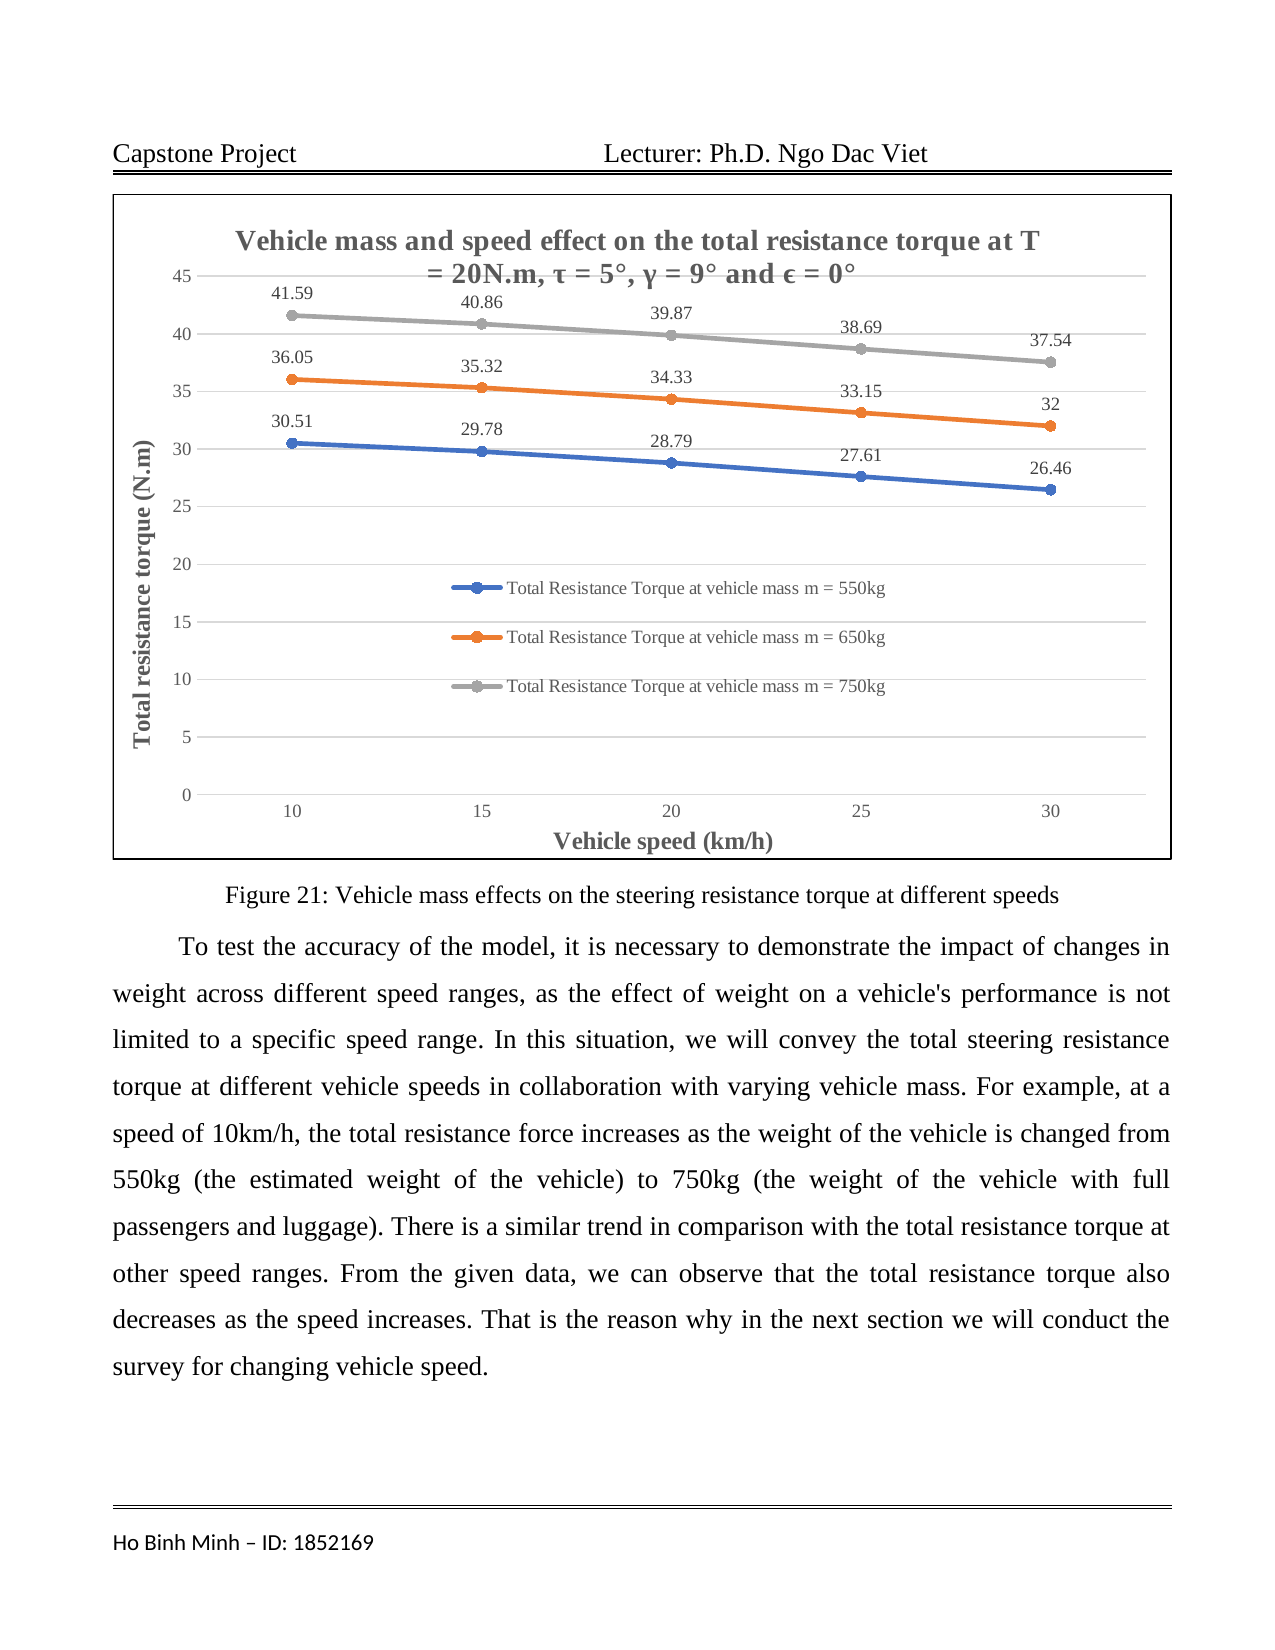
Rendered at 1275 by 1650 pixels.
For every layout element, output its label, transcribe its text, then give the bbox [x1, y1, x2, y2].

list To test the accuracy of the model, it is necessary to demonstrate the impact of changes in weight across different speed ranges, as the effect of weight on a vehicle's performance is not limited to a specific speed range. In this situation, we will convey the total steering resistance torque at different vehicle speeds in collaboration with varying vehicle mass. For example, at a speed of 10km/h, the total resistance force increases as the weight of the vehicle is changed from 550kg (the estimated weight of the vehicle) to 750kg (the weight of the vehicle with full passengers and luggage). There is a similar trend in comparison with the total resistance torque at other speed ranges. From the given data, we can observe that the total resistance torque also decreases as the speed increases. That is the reason why in the next section we will conduct the survey for changing vehicle speed. [112, 930, 1172, 1381]
text Figure 21: Vehicle mass effects on the steering resistance torque at different speeds [112, 881, 1172, 909]
